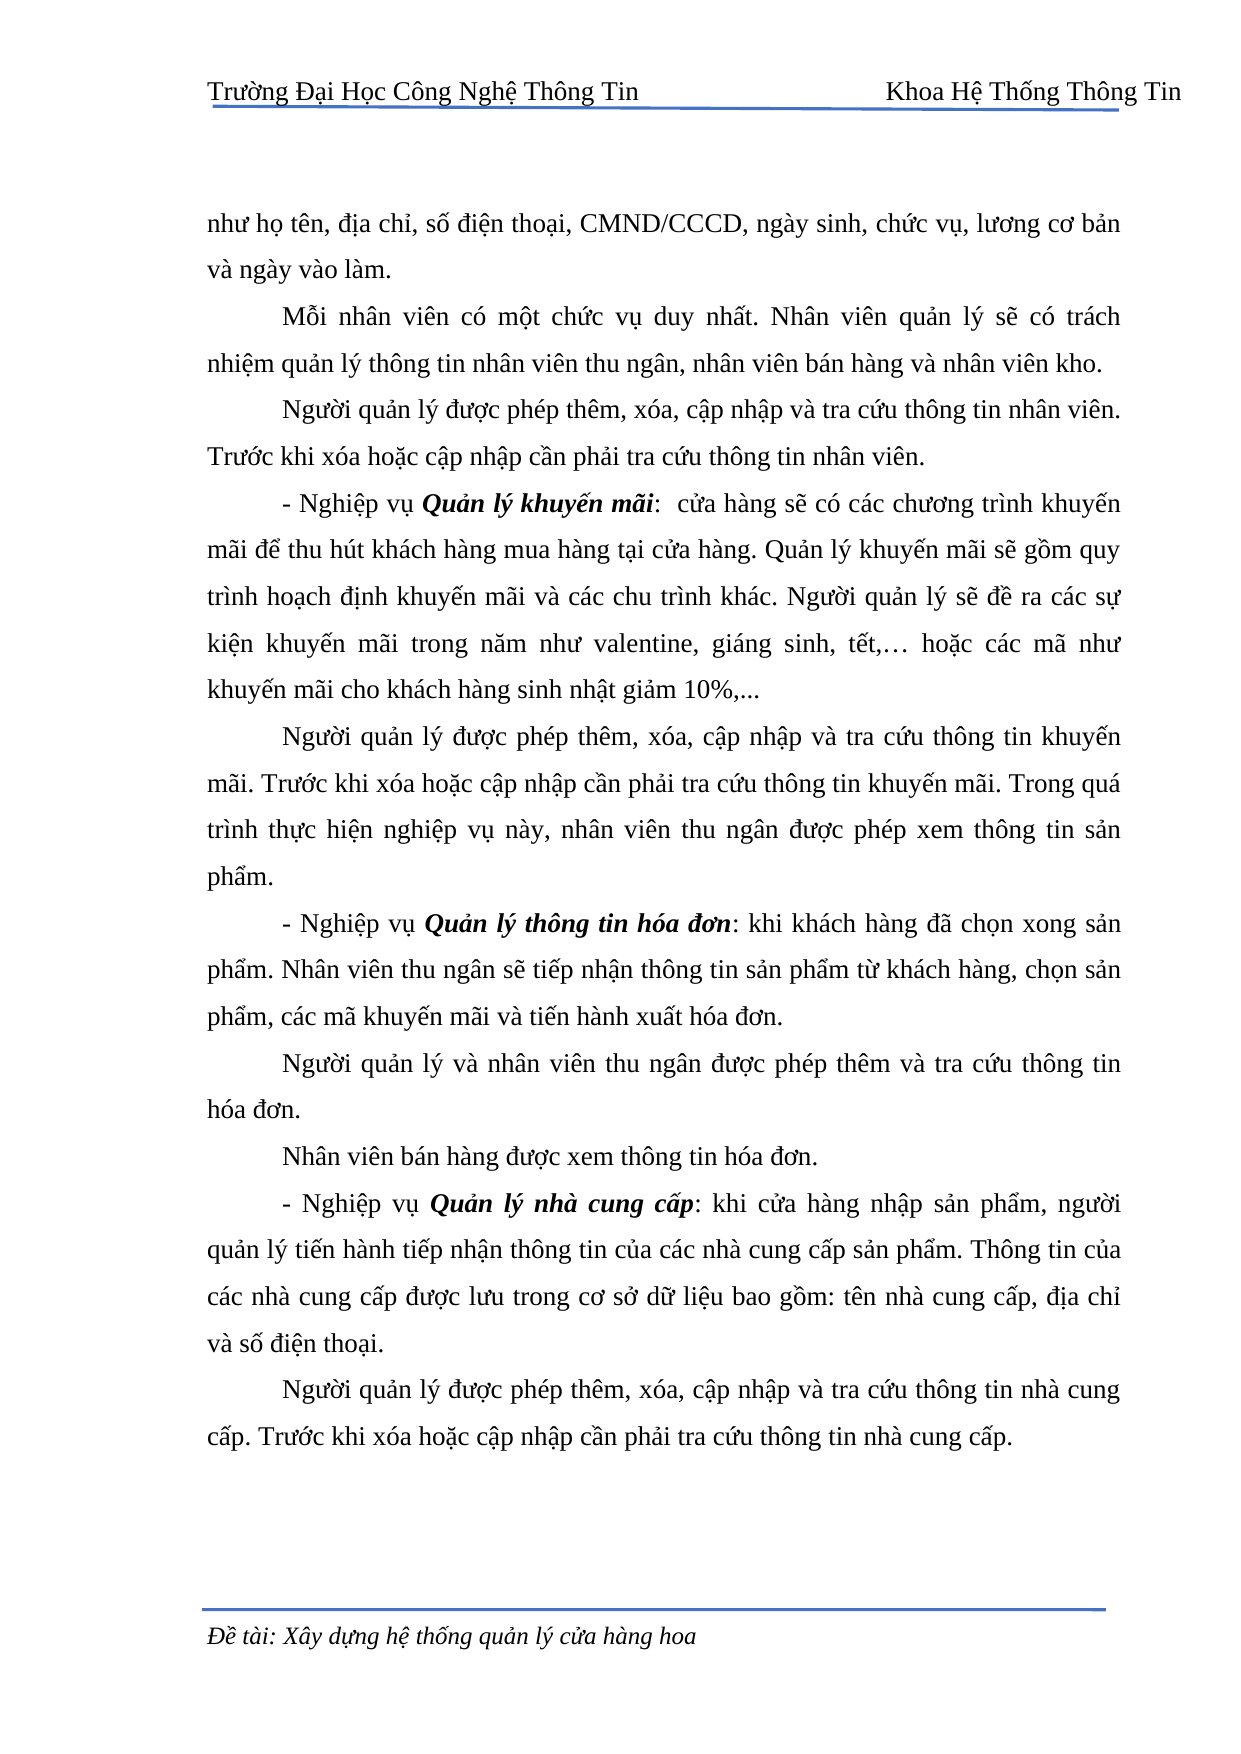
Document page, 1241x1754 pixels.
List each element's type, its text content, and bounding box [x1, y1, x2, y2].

text Nhân viên bán hàng được xem thông tin hóa đơn. [207, 1140, 1122, 1171]
text - Nghiệp vụ Quản lý nhà cung cấp: khi cửa hàng nhập sản phẩm, người quản lý tiến hành tiếp nhận thông tin của các nhà cung cấp sản phẩm. Thông tin của các nhà cung cấp được lưu trong cơ sở dữ liệu bao gồm: tên nhà cung cấp, địa chỉ và số điện thoại. [207, 1187, 1122, 1358]
text Người quản lý và nhân viên thu ngân được phép thêm và tra cứu thông tin hóa đơn. [207, 1047, 1122, 1124]
text Người quản lý được phép thêm, xóa, cập nhập và tra cứu thông tin nhà cung cấp. Trước khi xóa hoặc cập nhập cần phải tra cứu thông tin nhà cung cấp. [207, 1373, 1122, 1451]
text Mỗi nhân viên có một chức vụ duy nhất. Nhân viên quản lý sẽ có trách nhiệm quản lý thông tin nhân viên thu ngân, nhân viên bán hàng và nhân viên kho. [207, 300, 1122, 378]
text - Nghiệp vụ Quản lý thông tin hóa đơn: khi khách hàng đã chọn xong sản phẩm. Nhân viên thu ngân sẽ tiếp nhận thông tin sản phẩm từ khách hàng, chọn sản phẩm, các mã khuyến mãi và tiến hành xuất hóa đơn. [207, 907, 1122, 1031]
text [207, 207, 1122, 284]
text Người quản lý được phép thêm, xóa, cập nhập và tra cứu thông tin khuyến mãi. Trước khi xóa hoặc cập nhập cần phải tra cứu thông tin khuyến mãi. Trong quá trình thực hiện nghiệp vụ này, nhân viên thu ngân được phép xem thông tin sản phẩm. [207, 720, 1122, 891]
text Người quản lý được phép thêm, xóa, cập nhập và tra cứu thông tin nhân viên. Trước khi xóa hoặc cập nhập cần phải tra cứu thông tin nhân viên. [207, 393, 1122, 471]
text - Nghiệp vụ Quản lý khuyến mãi: cửa hàng sẽ có các chương trình khuyến mãi để thu hút khách hàng mua hàng tại cửa hàng. Quản lý khuyến mãi sẽ gồm quy trình hoạch định khuyến mãi và các chu trình khác. Người quản lý sẽ đề ra các sự kiện khuyến mãi trong năm như valentine, giáng sinh, tết,… hoặc các mã như khuyến mãi cho khách hàng sinh nhật giảm 10%,... [207, 487, 1122, 704]
